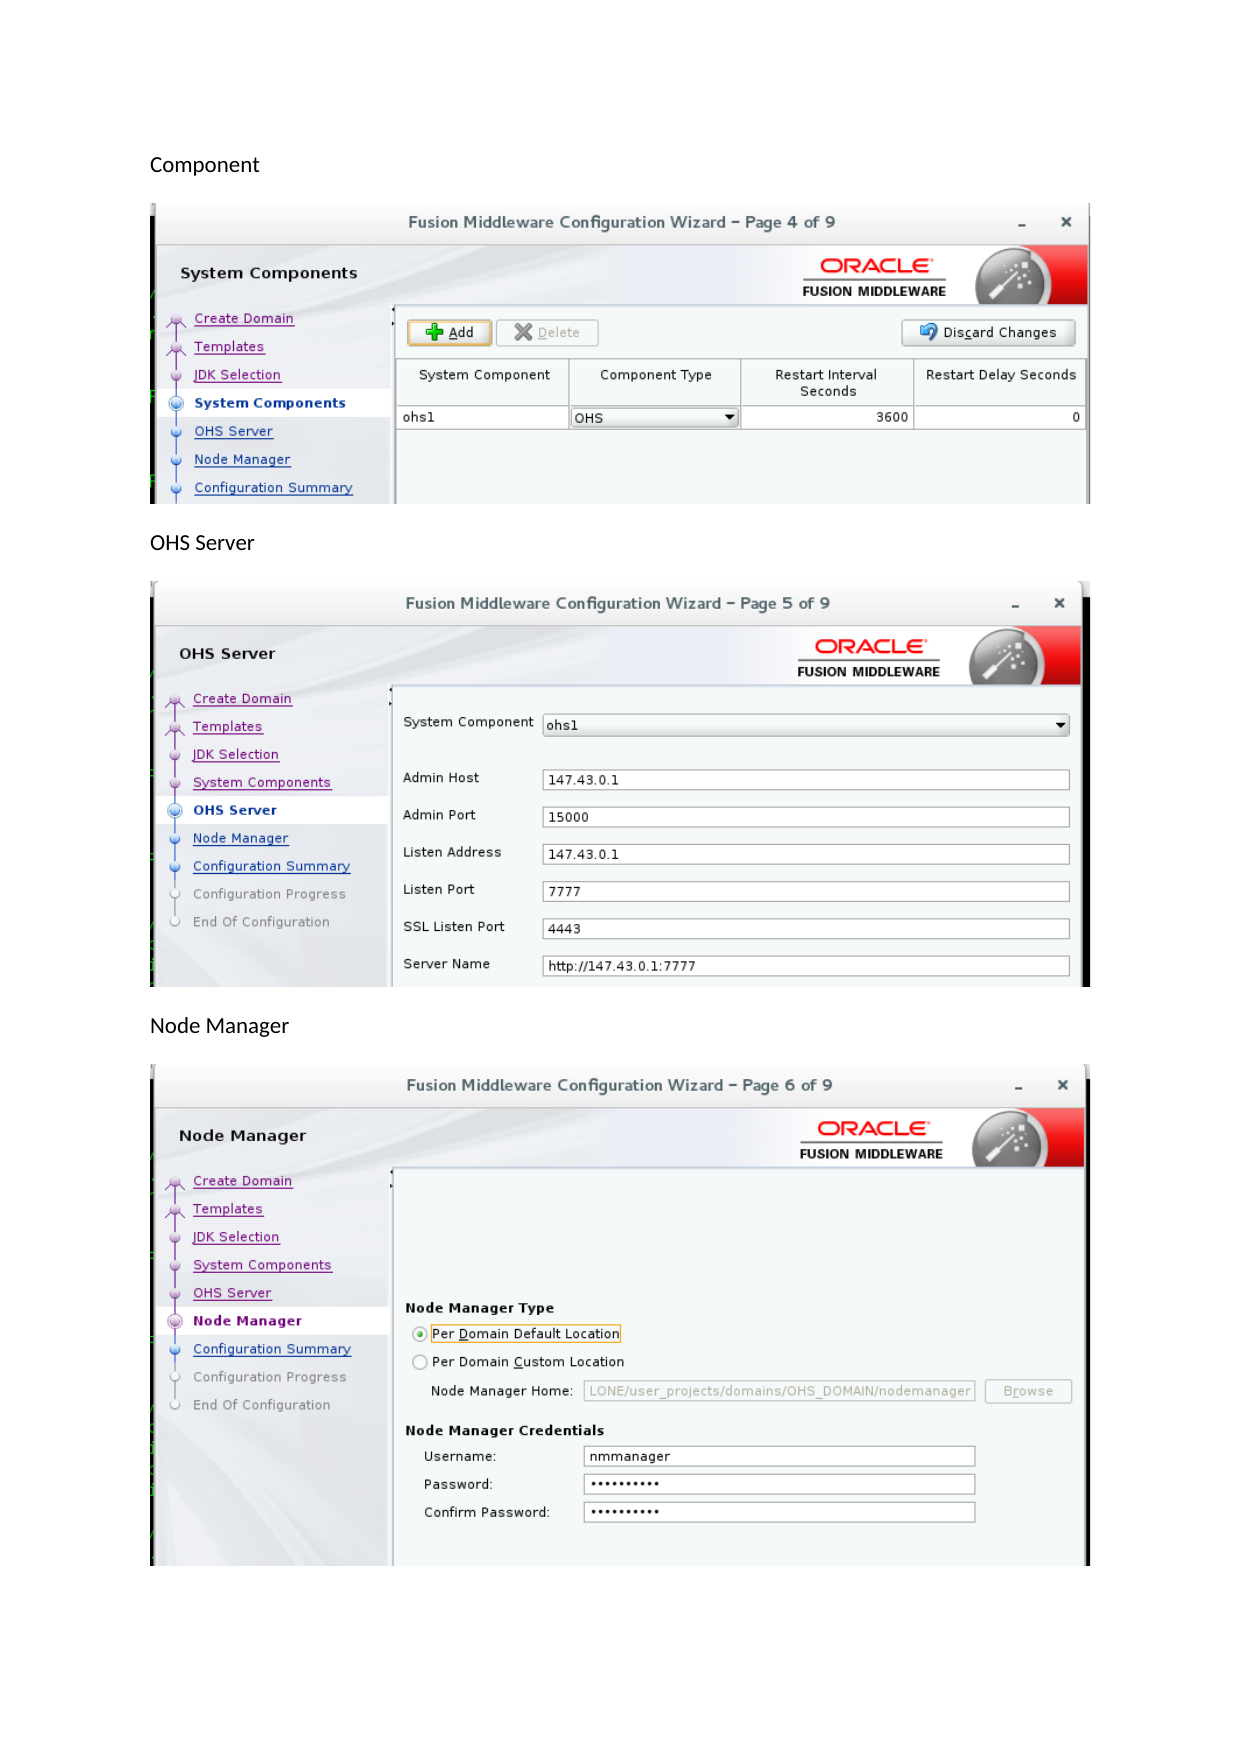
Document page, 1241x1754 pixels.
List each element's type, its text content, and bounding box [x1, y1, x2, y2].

text OHS Server [150, 528, 1090, 556]
text Component [150, 150, 1090, 178]
picture [150, 203, 1091, 504]
picture [150, 581, 1091, 987]
text Node Manager [150, 1011, 1090, 1039]
picture [150, 1064, 1091, 1566]
